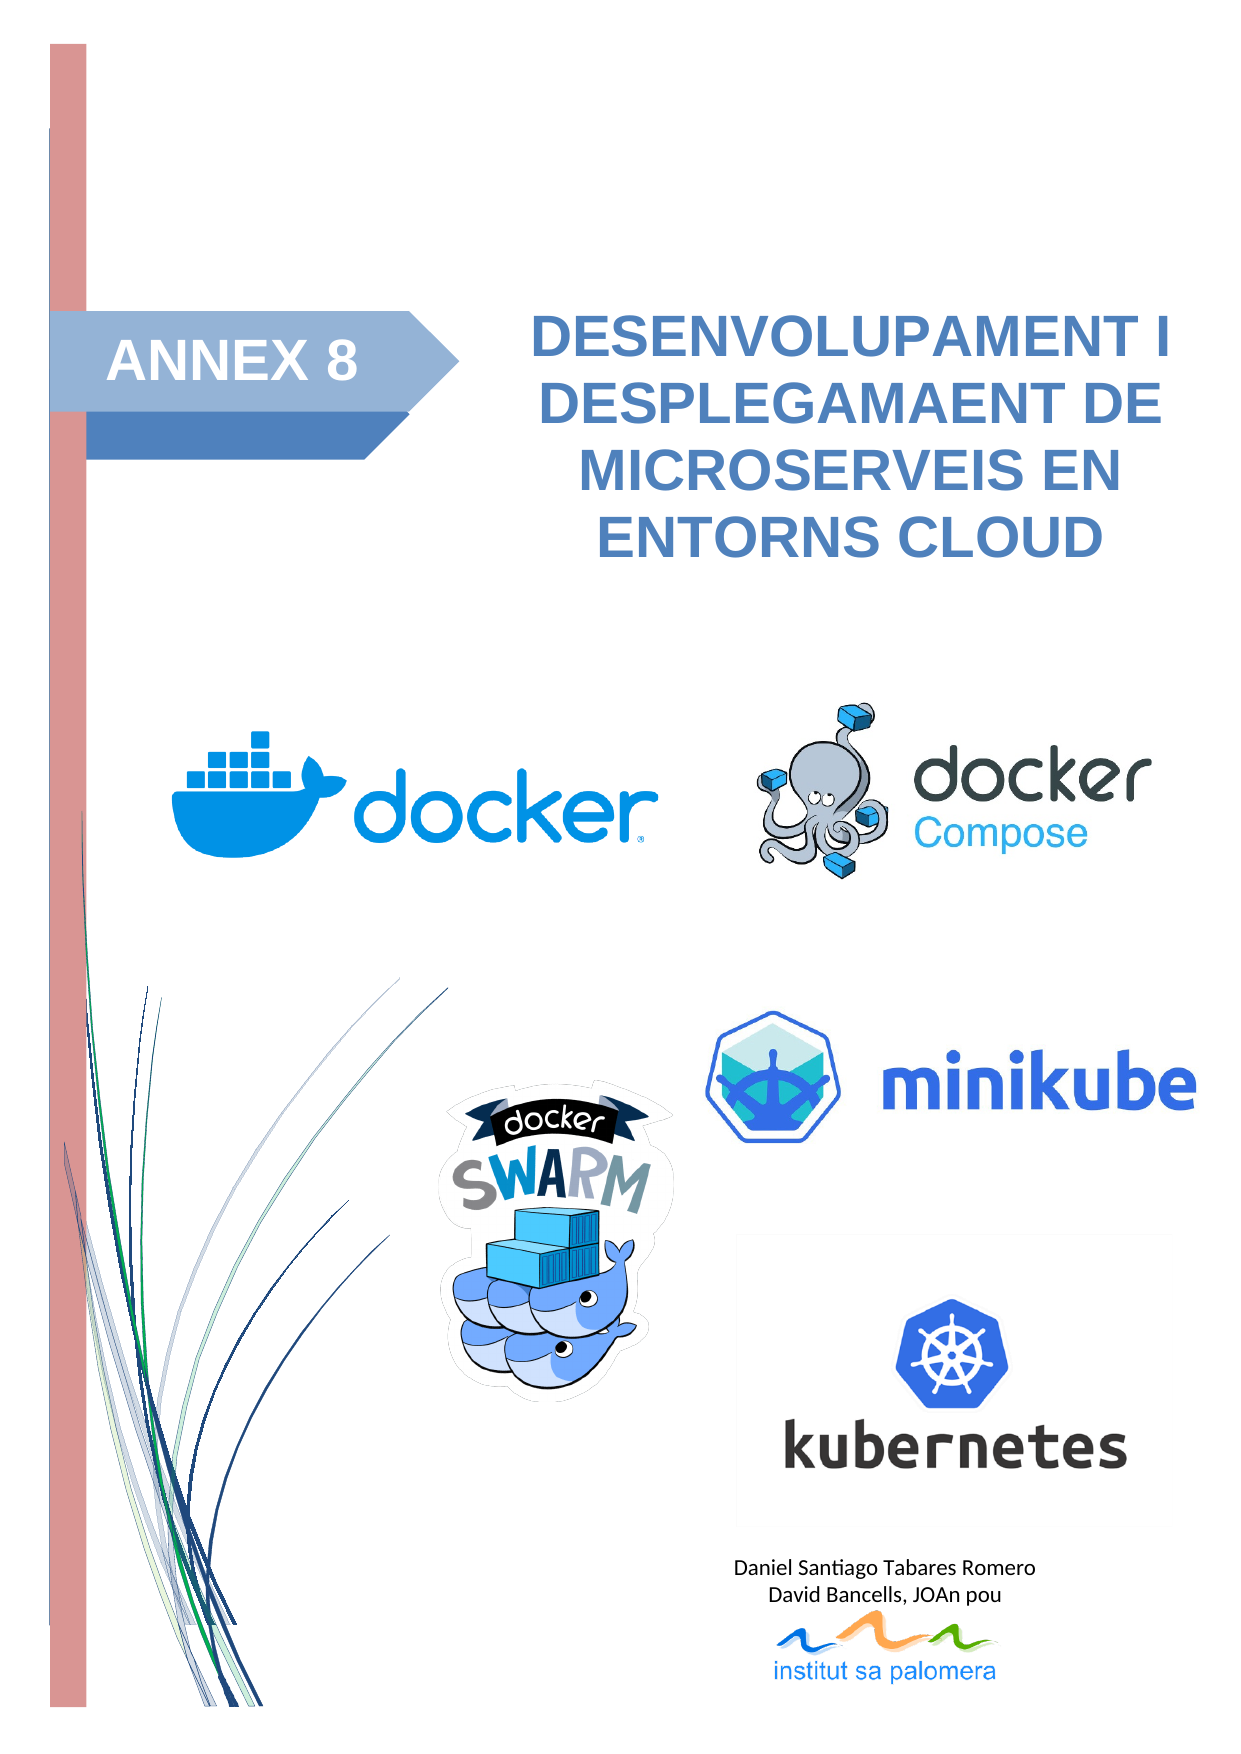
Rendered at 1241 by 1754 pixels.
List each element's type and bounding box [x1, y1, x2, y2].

picture [438, 1080, 674, 1402]
picture [736, 1234, 1173, 1527]
picture [762, 1608, 1008, 1703]
picture [171, 731, 659, 858]
picture [709, 672, 1199, 908]
picture [218, 1677, 233, 1707]
picture [700, 969, 1200, 1184]
picture [223, 1674, 239, 1707]
